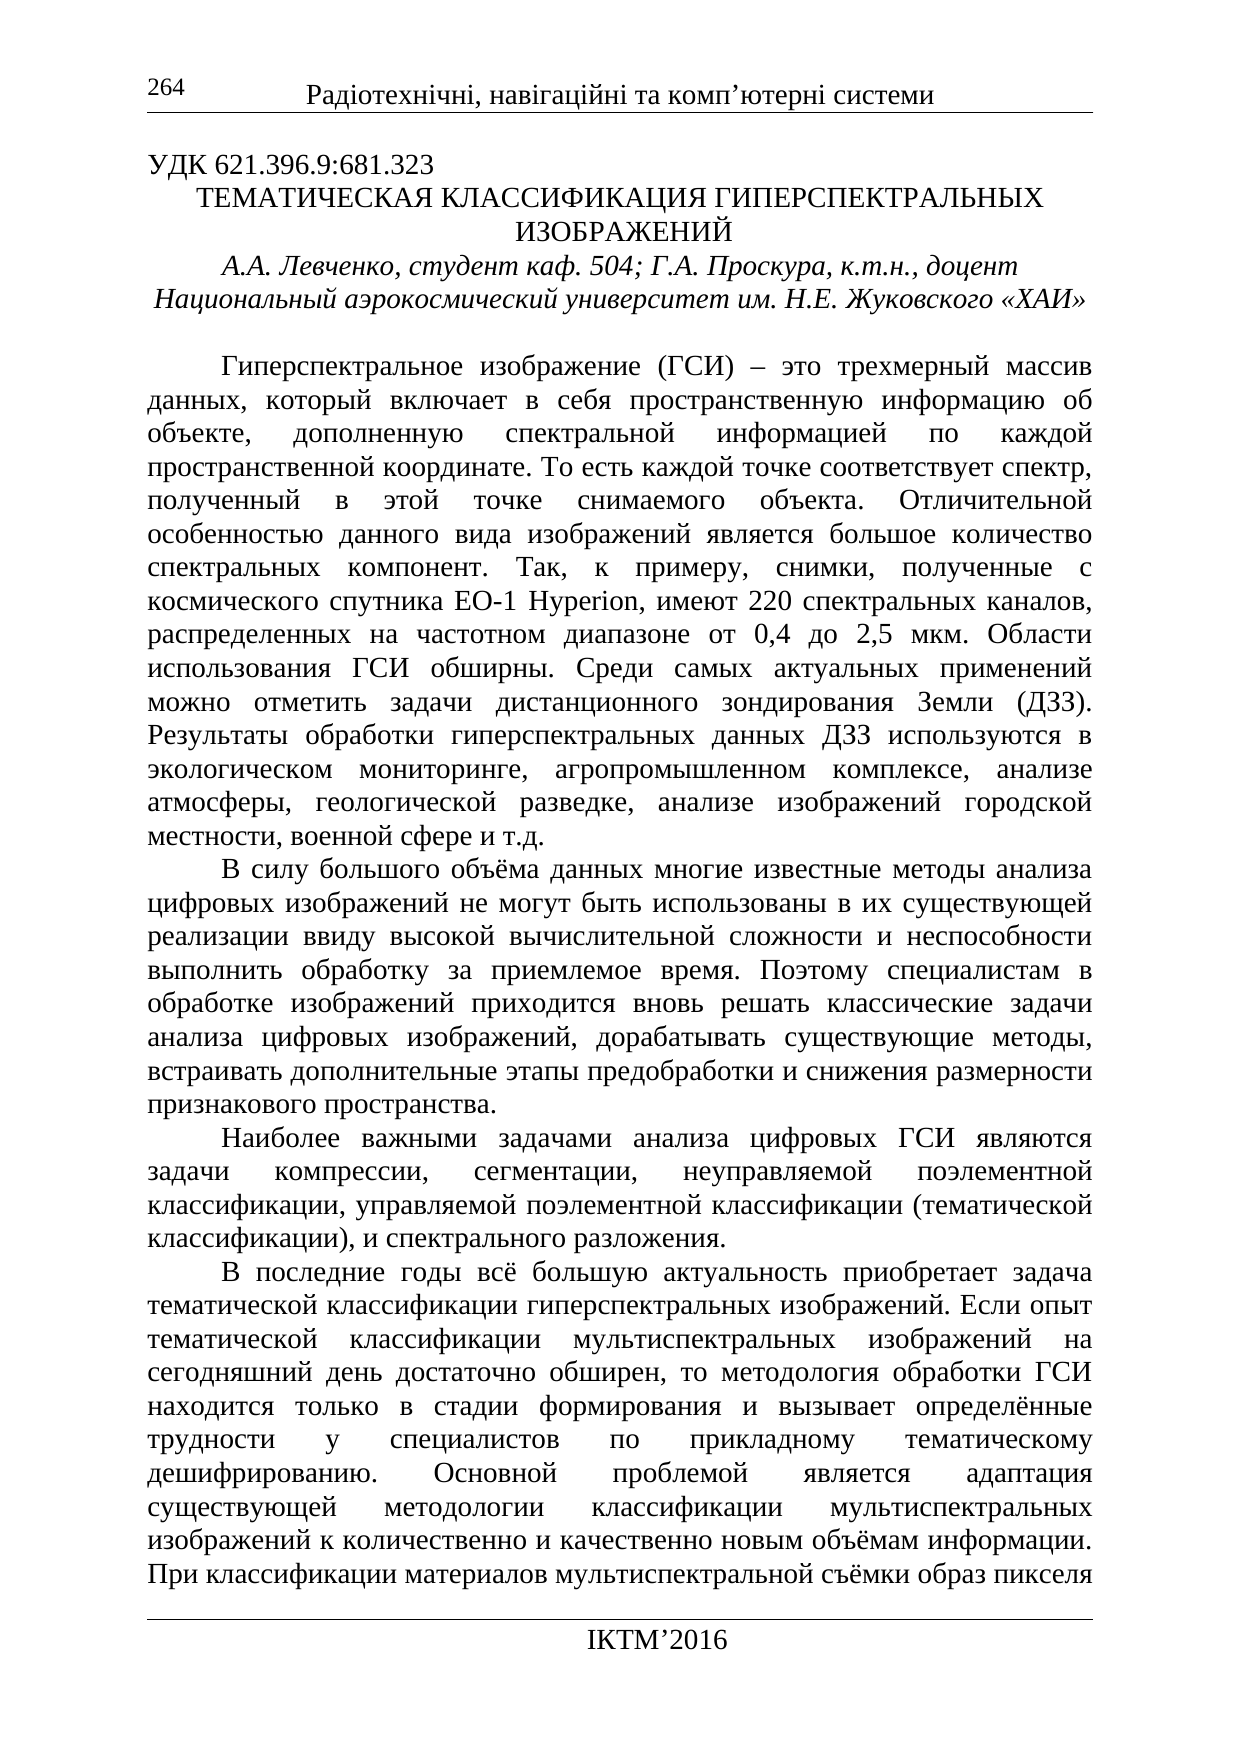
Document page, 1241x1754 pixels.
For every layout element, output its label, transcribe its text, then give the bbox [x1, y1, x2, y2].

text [147, 1254, 1093, 1589]
text Гиперспектральное изображение (ГСИ) – это трехмерный массив данных, который включает в себя пространственную информацию об объекте, дополненную спектральной информацией по каждой пространственной координате. То есть каждой точке соответствует спектр, полученный в этой точке снимаемого объекта. Отличительной особенностью данного вида изображений является большое количество спектральных компонент. Так, к примеру, снимки, полученные с космического спутника ЕО-1 Hyperion, имеют 220 спектральных каналов, распределенных на частотном диапазоне от 0,4 до 2,5 мкм. Области использования ГСИ обширны. Среди самых актуальных применений можно отметить задачи дистанционного зондирования Земли (ДЗЗ). Результаты обработки гиперспектральных данных ДЗЗ используются в экологическом мониторинге, агропромышленном комплексе, анализе атмосферы, геологической разведке, анализе изображений городской местности, военной сфере и т.д. [147, 348, 1093, 851]
text В силу большого объёма данных многие известные методы анализа цифровых изображений не могут быть использованы в их существующей реализации ввиду высокой вычислительной сложности и неспособности выполнить обработку за приемлемое время. Поэтому специалистам в обработке изображений приходится вновь решать классические задачи анализа цифровых изображений, дорабатывать существующие методы, встраивать дополнительные этапы предобработки и снижения размерности признакового пространства. [147, 851, 1093, 1120]
text Национальный аэрокосмический университет им. Н.Е. Жуковского «ХАИ» [147, 281, 1093, 315]
text Наиболее важными задачами анализа цифровых ГСИ являются задачи компрессии, сегментации, неуправляемой поэлементной классификации, управляемой поэлементной классификации (тематической классификации), и спектрального разложения. [147, 1120, 1093, 1254]
text А.А. Левченко, студент каф. 504; Г.А. Проскура, к.т.н., доцент [147, 248, 1093, 281]
text УДК 621.396.9:681.323 [147, 147, 1093, 181]
text ИЗОБРАЖЕНИЙ [147, 214, 1093, 248]
text ТЕМАТИЧЕСКАЯ КЛАССИФИКАЦИЯ ГИПЕРСПЕКТРАЛЬНЫХ [147, 181, 1093, 214]
